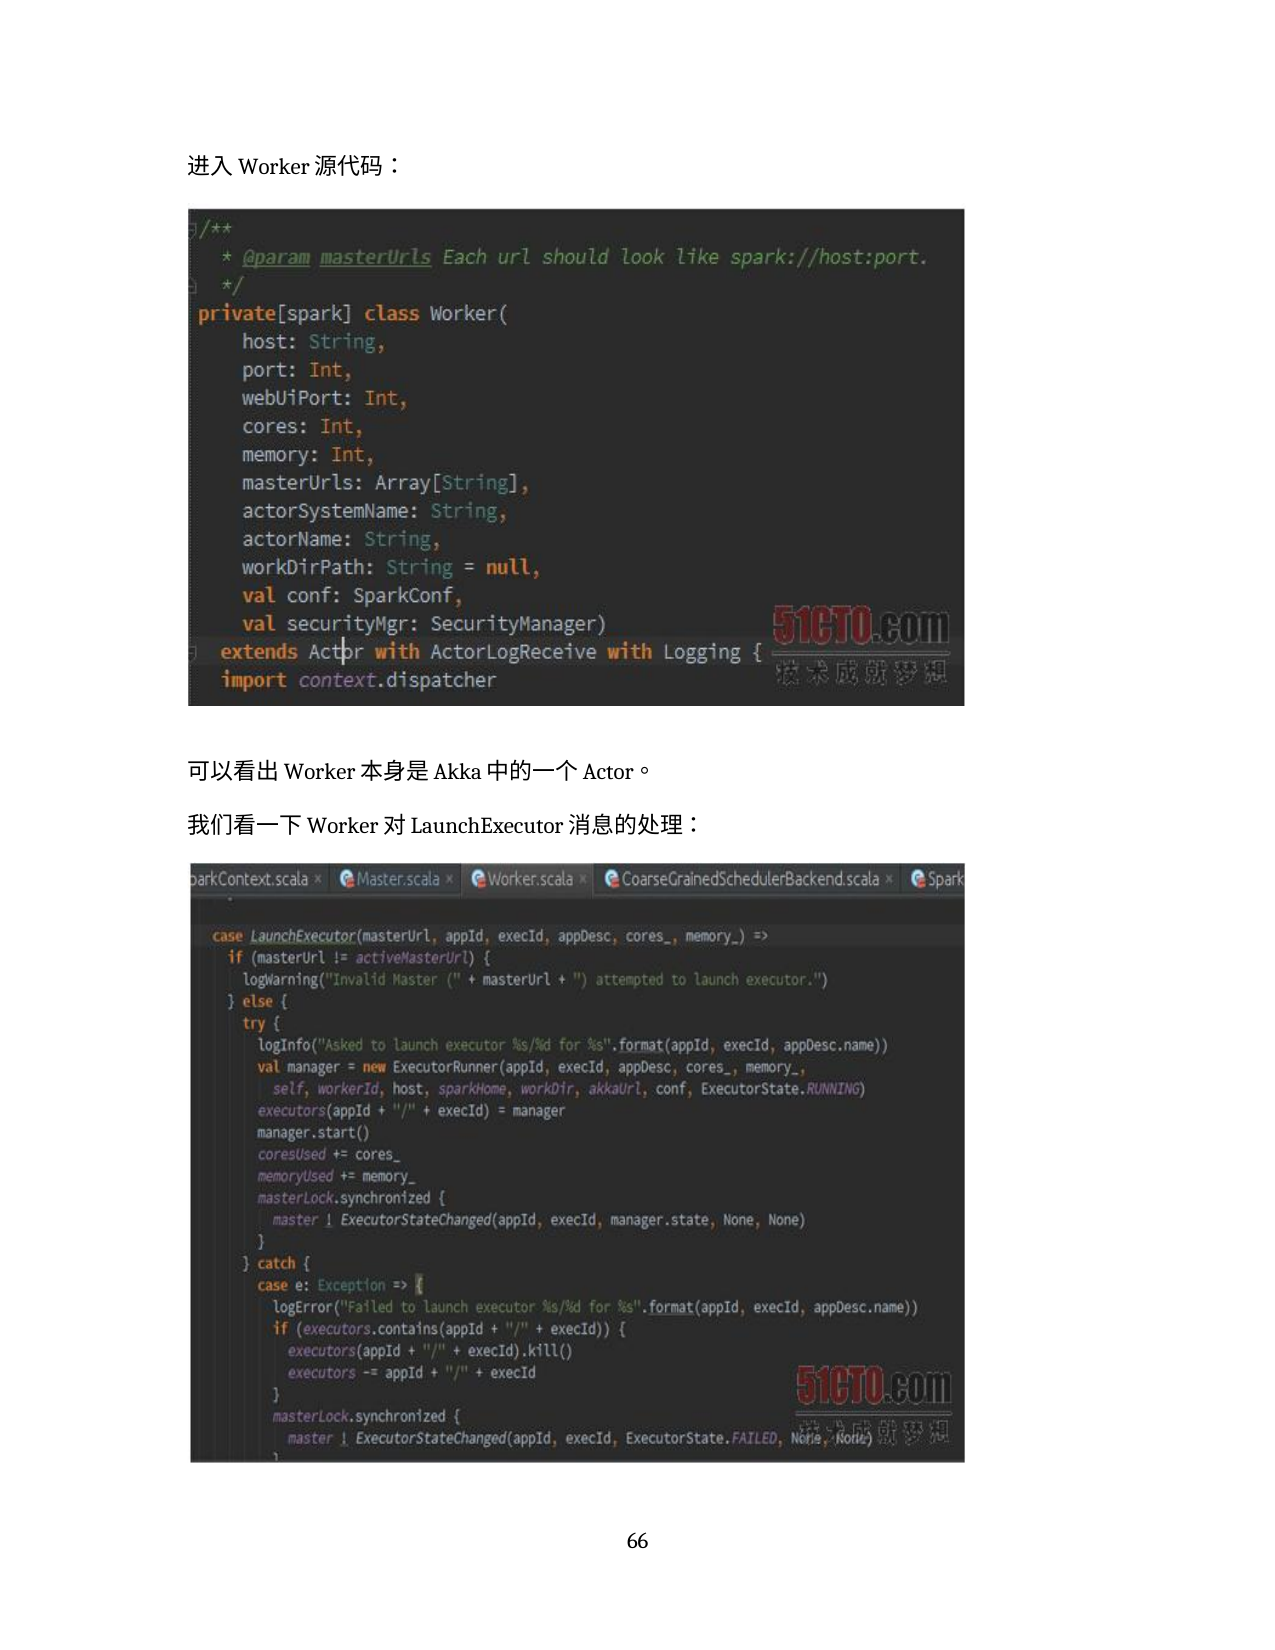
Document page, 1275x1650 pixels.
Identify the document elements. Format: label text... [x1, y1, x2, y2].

text 我们看一下Worker对LaunchExecutor消息的处理： [187, 809, 1087, 840]
text 可以看出Worker本身是Akka中的一个Actor。 [187, 727, 1087, 786]
picture [187, 862, 966, 1466]
text 进入Worker源代码： [187, 150, 1087, 181]
picture [187, 203, 966, 706]
